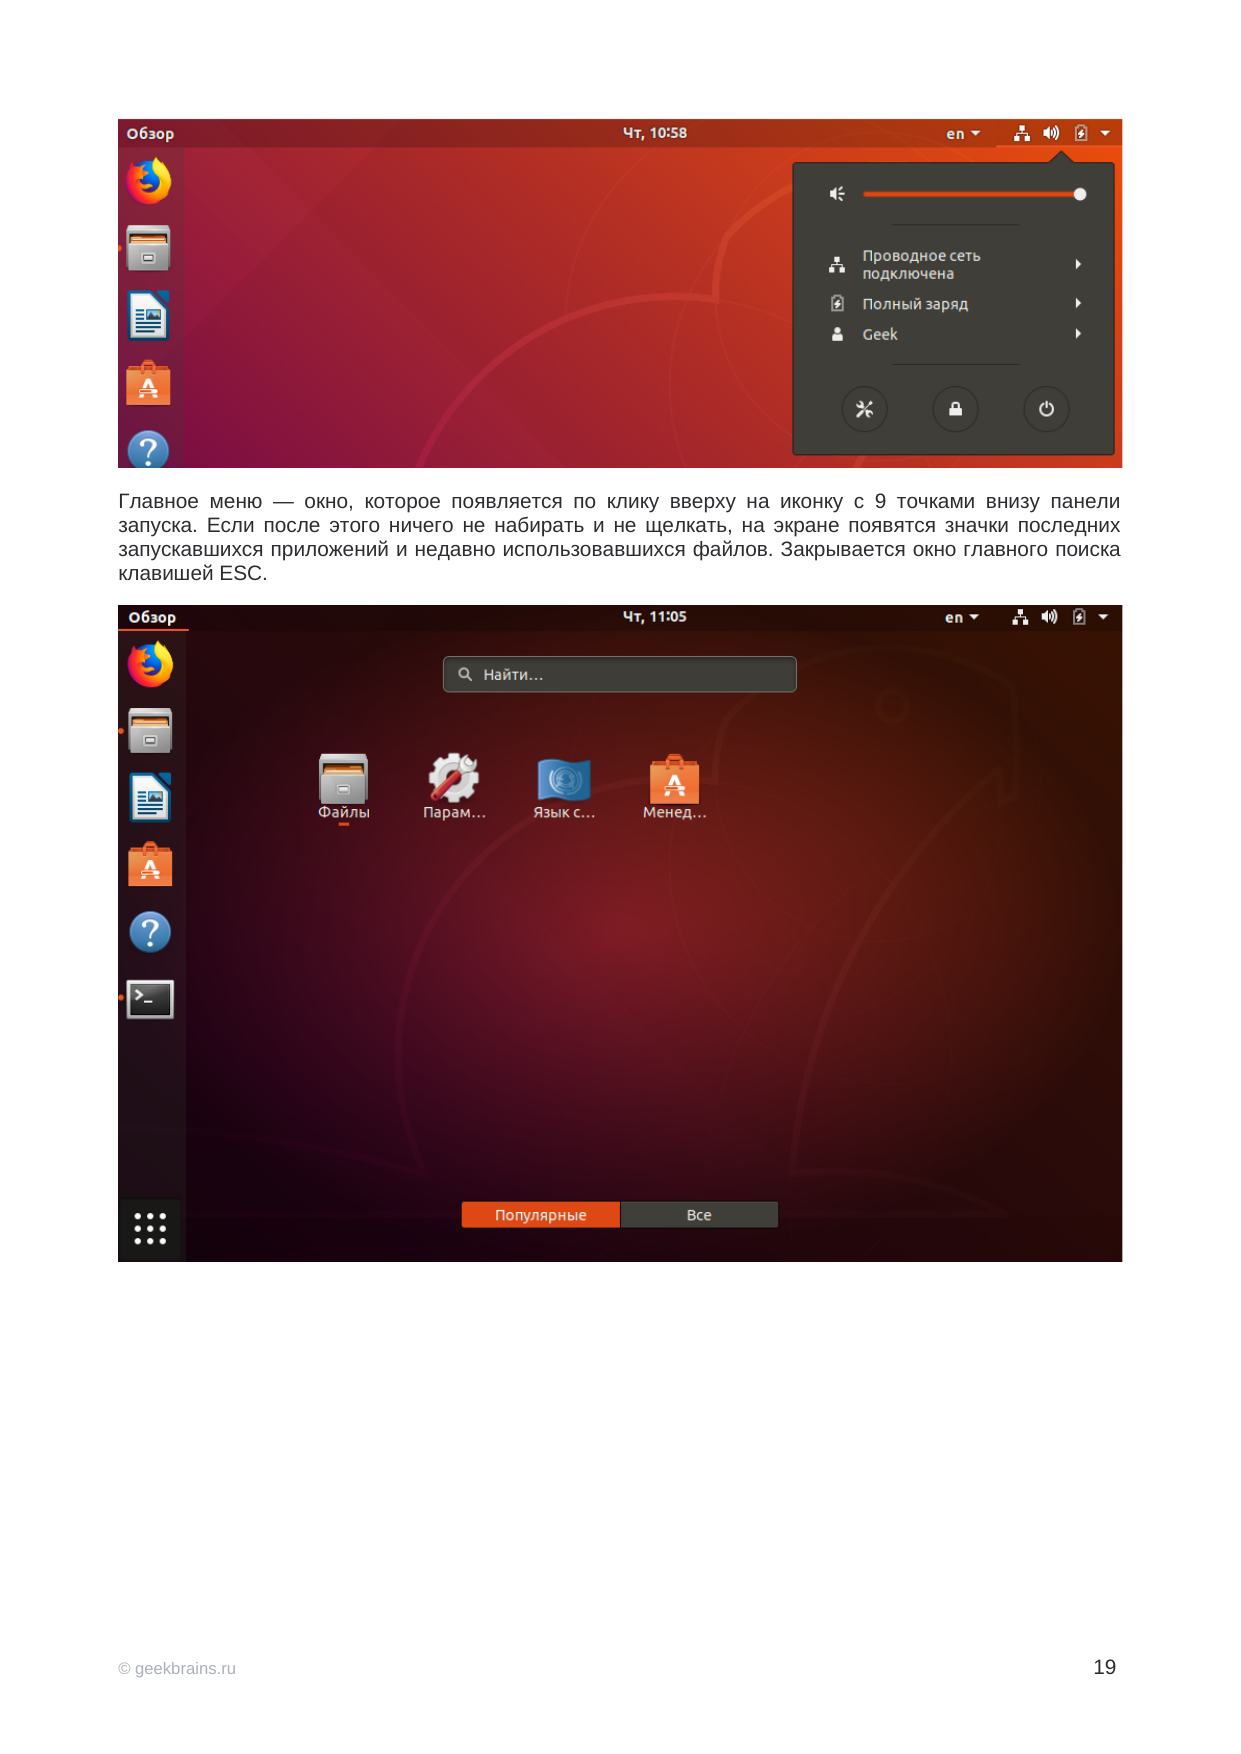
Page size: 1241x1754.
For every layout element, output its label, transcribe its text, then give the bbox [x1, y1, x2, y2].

picture [118, 118, 1123, 468]
picture [118, 605, 1123, 1262]
text Главное меню — окно, которое появляется по клику вверху на иконку с 9 точками внизу панели запуска. Если после этого ничего не набирать и не щелкать, на экране появятся значки последних запускавшихся приложений и недавно использовавшихся файлов. Закрывается окно главного поиска клавишей ESC. [118, 489, 1122, 585]
